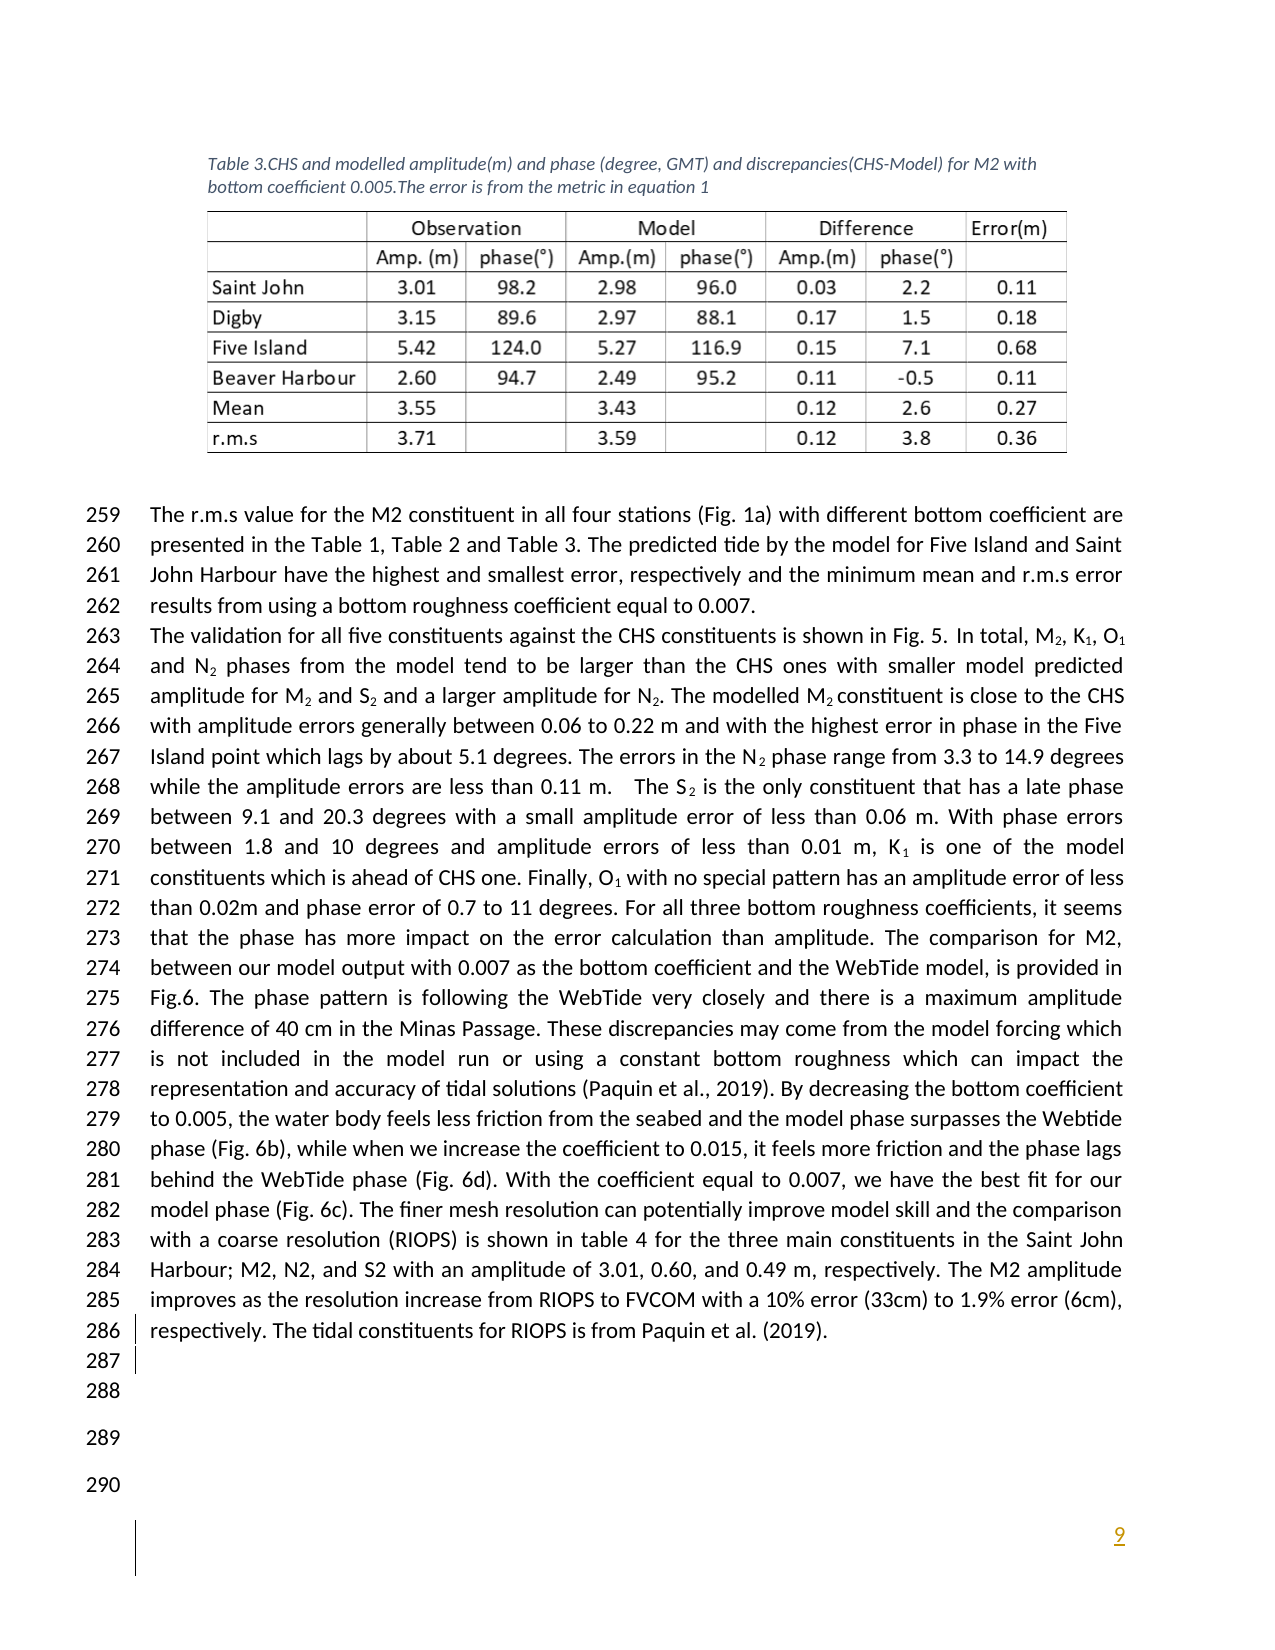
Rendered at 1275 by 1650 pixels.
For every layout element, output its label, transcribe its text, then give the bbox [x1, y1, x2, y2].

picture [207, 211, 1068, 454]
text The r.m.s value for the M2 constituent in all four stations (Fig. 1a) with different bottom coefficient are presented in the Table 1, Table 2 and Table 3. The predicted tide by the model for Five Island and Saint John Harbour have the highest and smallest error, respectively and the minimum mean and r.m.s error results from using a bottom roughness coefficient equal to 0.007. [150, 500, 1125, 619]
text The validation for all five constituents against the CHS constituents is shown in Fig. 5. In total, M2, K1, O1 and N2 phases from the model tend to be larger than the CHS ones with smaller model predicted amplitude for M2 and S2 and a larger amplitude for N2. The modelled M2 constituent is close to the CHS with amplitude errors generally between 0.06 to 0.22 m and with the highest error in phase in the Five Island point which lags by about 5.1 degrees. The errors in the N2 phase range from 3.3 to 14.9 degrees while the amplitude errors are less than 0.11 m. The S2 is the only constituent that has a late phase between 9.1 and 20.3 degrees with a small amplitude error of less than 0.06 m. With phase errors between 1.8 and 10 degrees and amplitude errors of less than 0.01 m, K1 is one of the model constituents which is ahead of CHS one. Finally, O1 with no special pattern has an amplitude error of less than 0.02m and phase error of 0.7 to 11 degrees. For all three bottom roughness coefficients, it seems that the phase has more impact on the error calculation than amplitude. The comparison for M2, between our model output with 0.007 as the bottom coefficient and the WebTide model, is provided in Fig.6. The phase pattern is following the WebTide very closely and there is a maximum amplitude difference of 40 cm in the Minas Passage. These discrepancies may come from the model forcing which is not included in the model run or using a constant bottom roughness which can impact the representation and accuracy of tidal solutions (Paquin et al., 2019). By decreasing the bottom coefficient to 0.005, the water body feels less friction from the seabed and the model phase surpasses the Webtide phase (Fig. 6b), while when we increase the coefficient to 0.015, it feels more friction and the phase lags behind the WebTide phase (Fig. 6d). With the coefficient equal to 0.007, we have the best fit for our model phase (Fig. 6c). The finer mesh resolution can potentially improve model skill and the comparison with a coarse resolution (RIOPS) is shown in table 4 for the three main constituents in the Saint John Harbour; M2, N2, and S2 with an amplitude of 3.01, 0.60, and 0.49 m, respectively. The M2 amplitude improves as the resolution increase from RIOPS to FVCOM with a 10% error (33cm) to 1.9% error (6cm), respectively. The tidal constituents for RIOPS is from Paquin et al. (2019). [150, 621, 1125, 1344]
